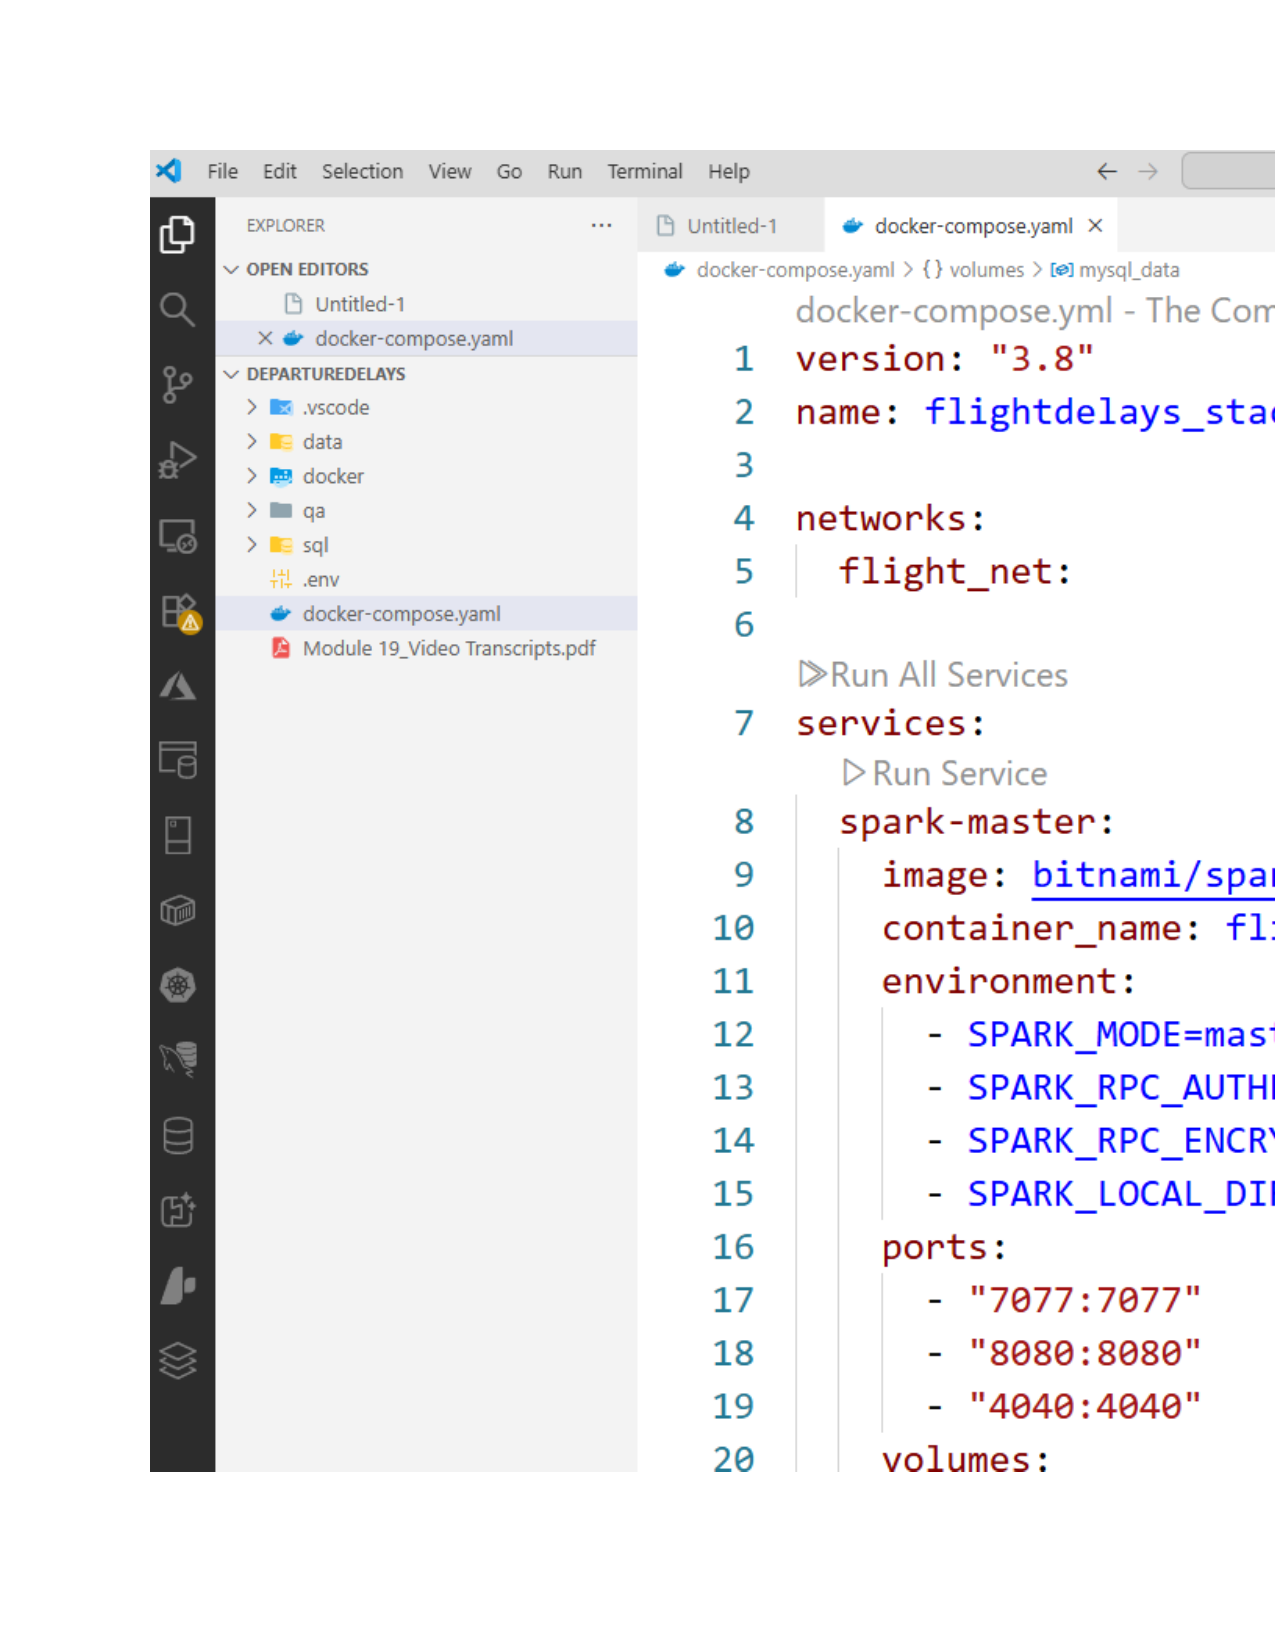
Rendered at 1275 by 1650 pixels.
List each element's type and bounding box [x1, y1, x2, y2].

picture [150, 150, 1275, 1472]
